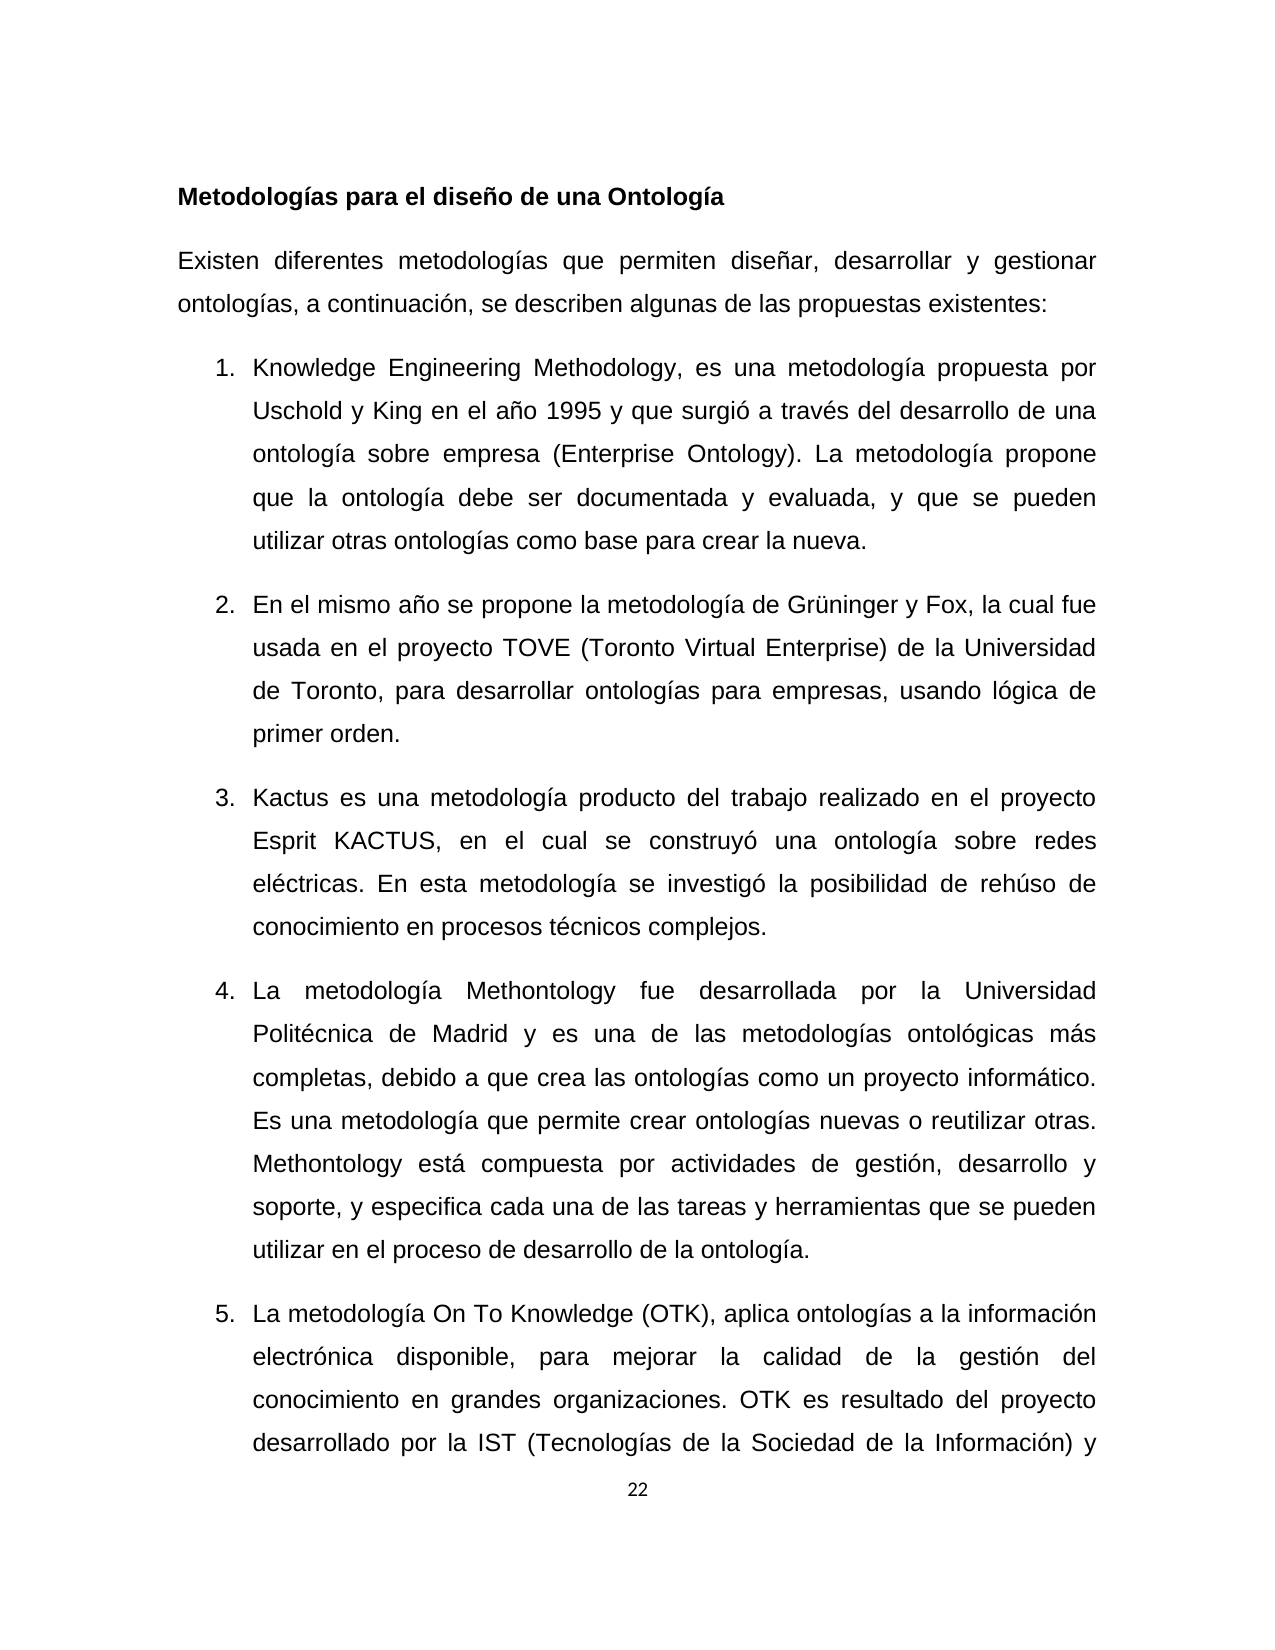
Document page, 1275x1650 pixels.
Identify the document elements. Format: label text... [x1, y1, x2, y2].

text Existen diferentes metodologías que permiten diseñar, desarrollar y gestionar ontologías, a continuación, se describen algunas de las propuestas existentes: [177, 246, 1098, 318]
list La metodología Methontology fue desarrollada por la Universidad Politécnica de Madrid y es una de las metodologías ontológicas más completas, debido a que crea las ontologías como un proyecto informático. Es una metodología que permite crear ontologías nuevas o reutilizar otras. Methontology está compuesta por actividades de gestión, desarrollo y soporte, y especifica cada una de las tareas y herramientas que se pueden utilizar en el proceso de desarrollo de la ontología. [215, 976, 1098, 1264]
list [215, 1299, 1098, 1457]
list Kactus es una metodología producto del trabajo realizado en el proyecto Esprit KACTUS, en el cual se construyó una ontología sobre redes eléctricas. En esta metodología se investigó la posibilidad de rehúso de conocimiento en procesos técnicos complejos. [215, 783, 1098, 941]
list En el mismo año se propone la metodología de Grüninger y Fox, la cual fue usada en el proyecto TOVE (Toronto Virtual Enterprise) de la Universidad de Toronto, para desarrollar ontologías para empresas, usando lógica de primer orden. [215, 589, 1098, 748]
list Knowledge Engineering Methodology, es una metodología propuesta por Uschold y King en el año 1995 y que surgió a través del desarrollo de una ontología sobre empresa (Enterprise Ontology). La metodología propone que la ontología debe ser documentada y evaluada, y que se pueden utilizar otras ontologías como base para crear la nueva. [215, 353, 1098, 554]
text Metodologías para el diseño de una Ontología [177, 182, 1098, 211]
